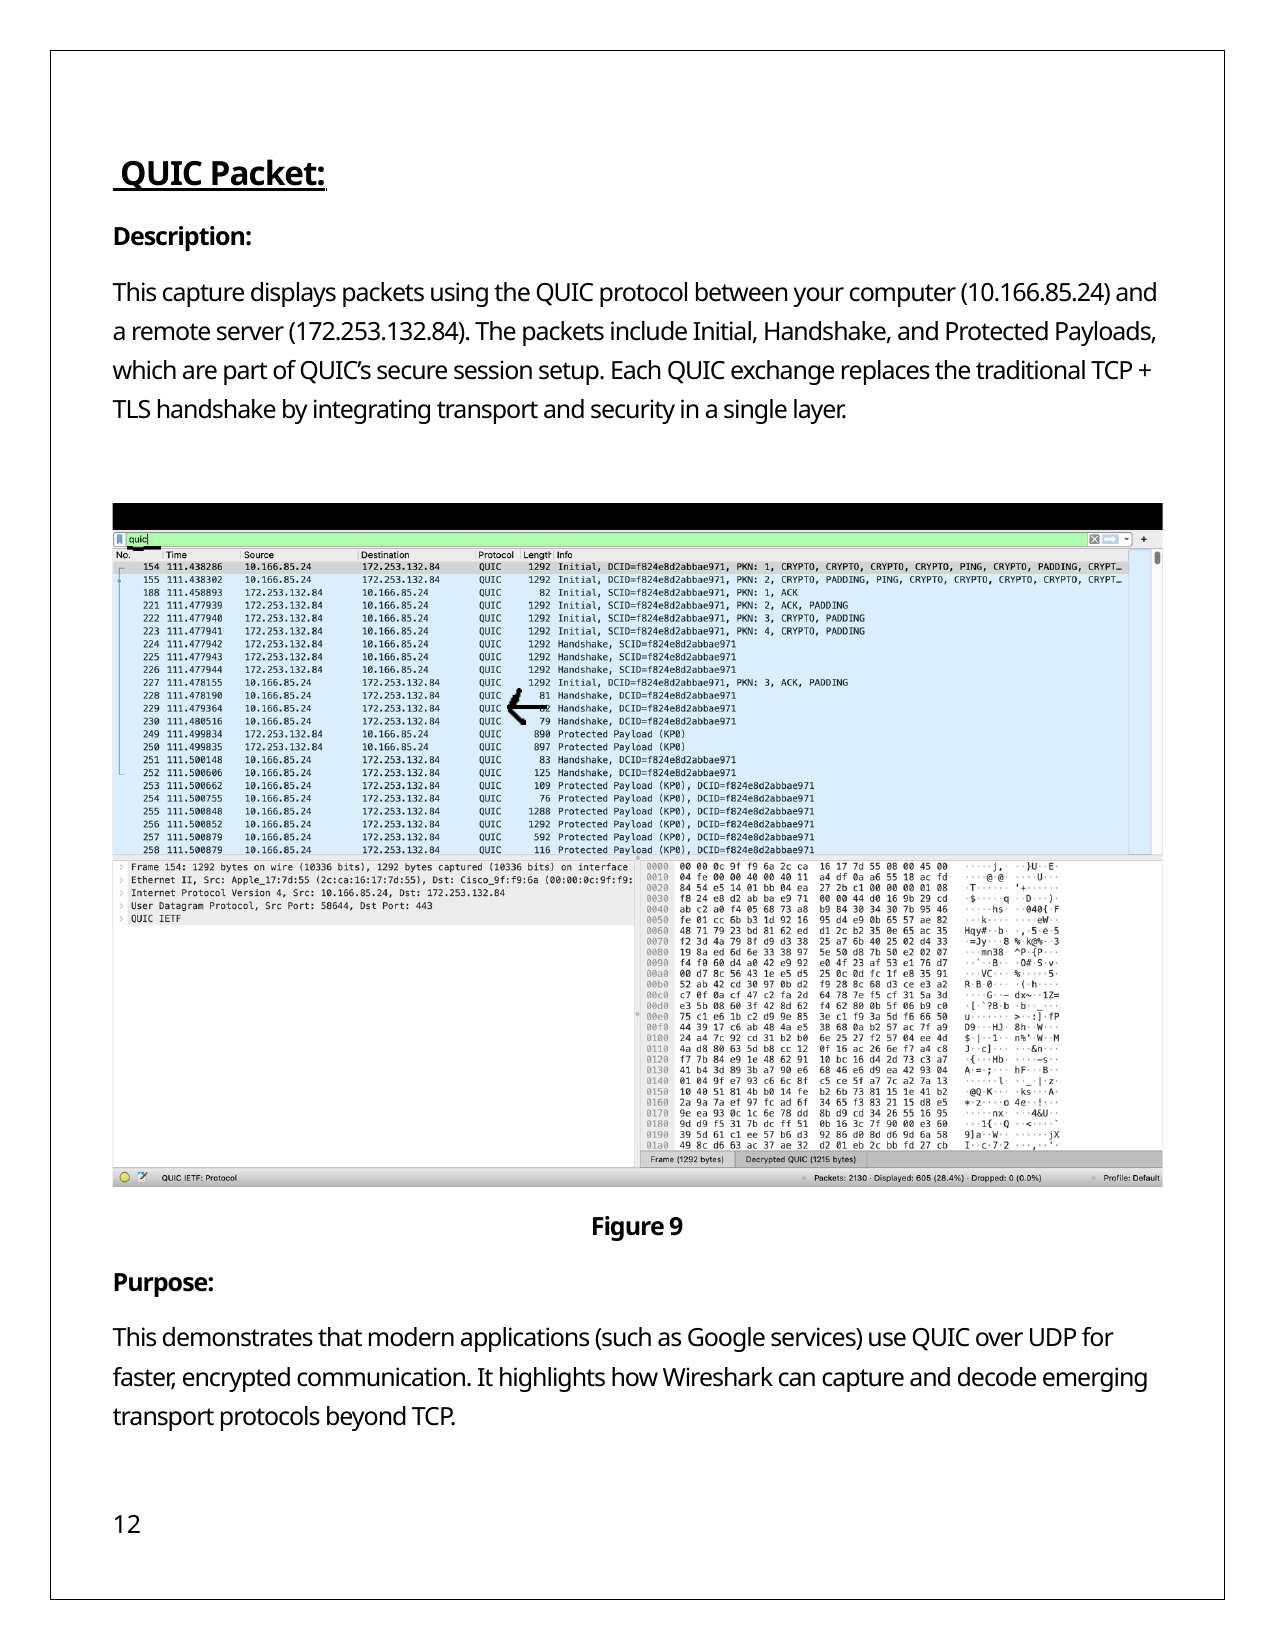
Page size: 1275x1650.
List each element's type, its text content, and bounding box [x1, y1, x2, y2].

text Purpose: [112, 1264, 1162, 1298]
text QUIC Packet: [112, 150, 1162, 195]
picture [112, 503, 1163, 1187]
text Figure 9 [112, 1208, 1162, 1242]
text This capture displays packets using the QUIC protocol between your computer (10.166.85.24) and a remote server (172.253.132.84). The packets include Initial, Handshake, and Protected Payloads, which are part of QUIC’s secure session setup. Each QUIC exchange replaces the traditional TCP + TLS handshake by integrating transport and security in a single layer. [112, 275, 1162, 426]
text Description: [112, 219, 1162, 253]
text This demonstrates that modern applications (such as Google services) use QUIC over UDP for faster, encrypted communication. It highlights how Wireshark can capture and decode emerging transport protocols beyond TCP. [112, 1320, 1162, 1432]
